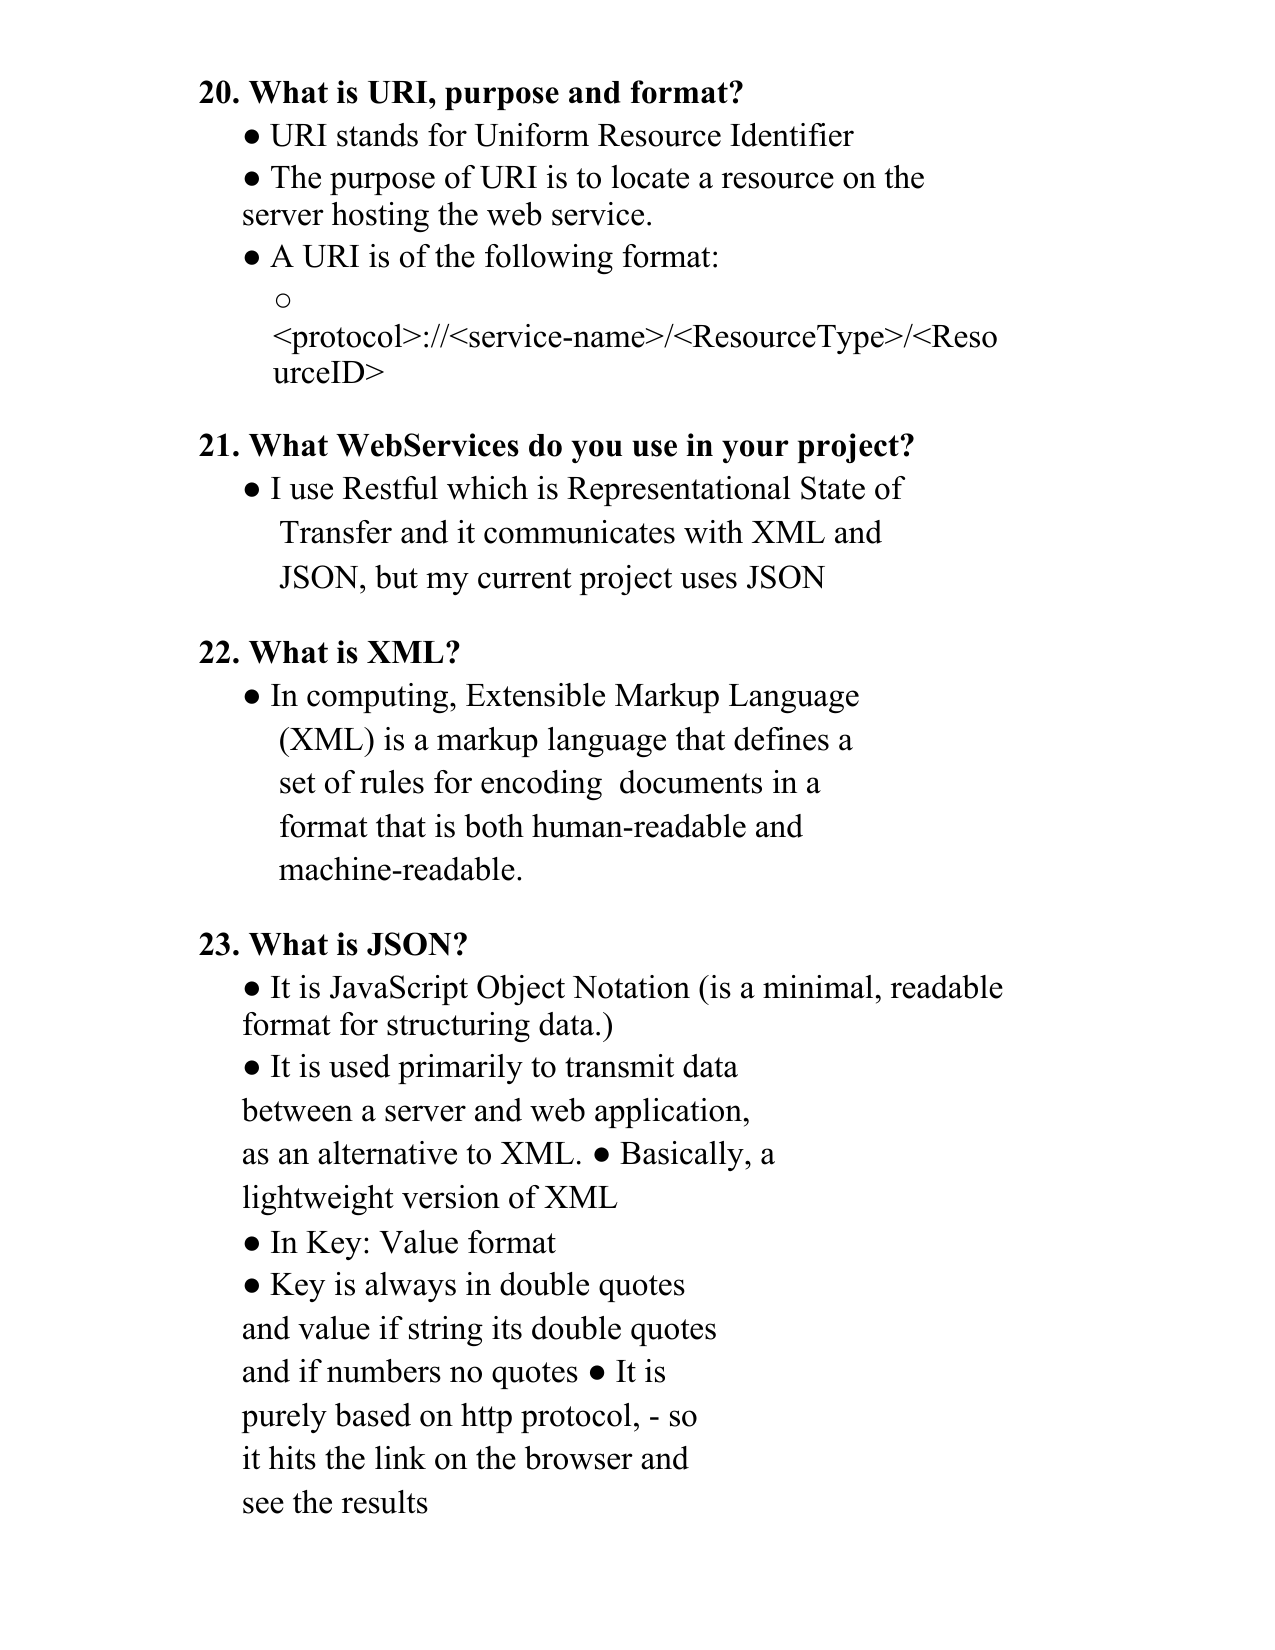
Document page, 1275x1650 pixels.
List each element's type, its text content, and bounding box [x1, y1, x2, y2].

text ● In Key: Value format [242, 1223, 1005, 1260]
text ● It is JavaScript Object Notation (is a minimal, readable format for structuring data.) [242, 968, 1005, 1042]
text ● URI stands for Uniform Resource Identifier [242, 116, 1005, 153]
text 23. What is JSON? [198, 926, 1005, 963]
text ● Key is always in double quotes and value if string its double quotes and if numbers no quotes ● It is purely based on http protocol, - so it hits the link on the browser and see the results [242, 1266, 718, 1520]
text ● It is used primarily to transmit data between a server and web application, as an alternative to XML. ● Basically, a lightweight version of XML [242, 1048, 778, 1215]
text ● The purpose of URI is to locate a resource on the server hosting the web service. [242, 158, 1005, 232]
text ● I use Restful which is Representational State of Transfer and it communicates with XML and JSON, but my current project uses JSON [242, 469, 904, 595]
text 21. What WebServices do you use in your project? [198, 427, 1005, 464]
text 22. What is XML? [198, 634, 1005, 671]
text ● A URI is of the following format: [242, 238, 1005, 275]
text ● In computing, Extensible Markup Language (XML) is a markup language that defines a set of rules for encoding documents in a format that is both human-readable and machine-readable. [242, 677, 883, 888]
text ○ <protocol>://<service-name>/<ResourceType>/<ResourceID> [273, 281, 1005, 391]
text 20. What is URI, purpose and format? [198, 74, 1005, 111]
